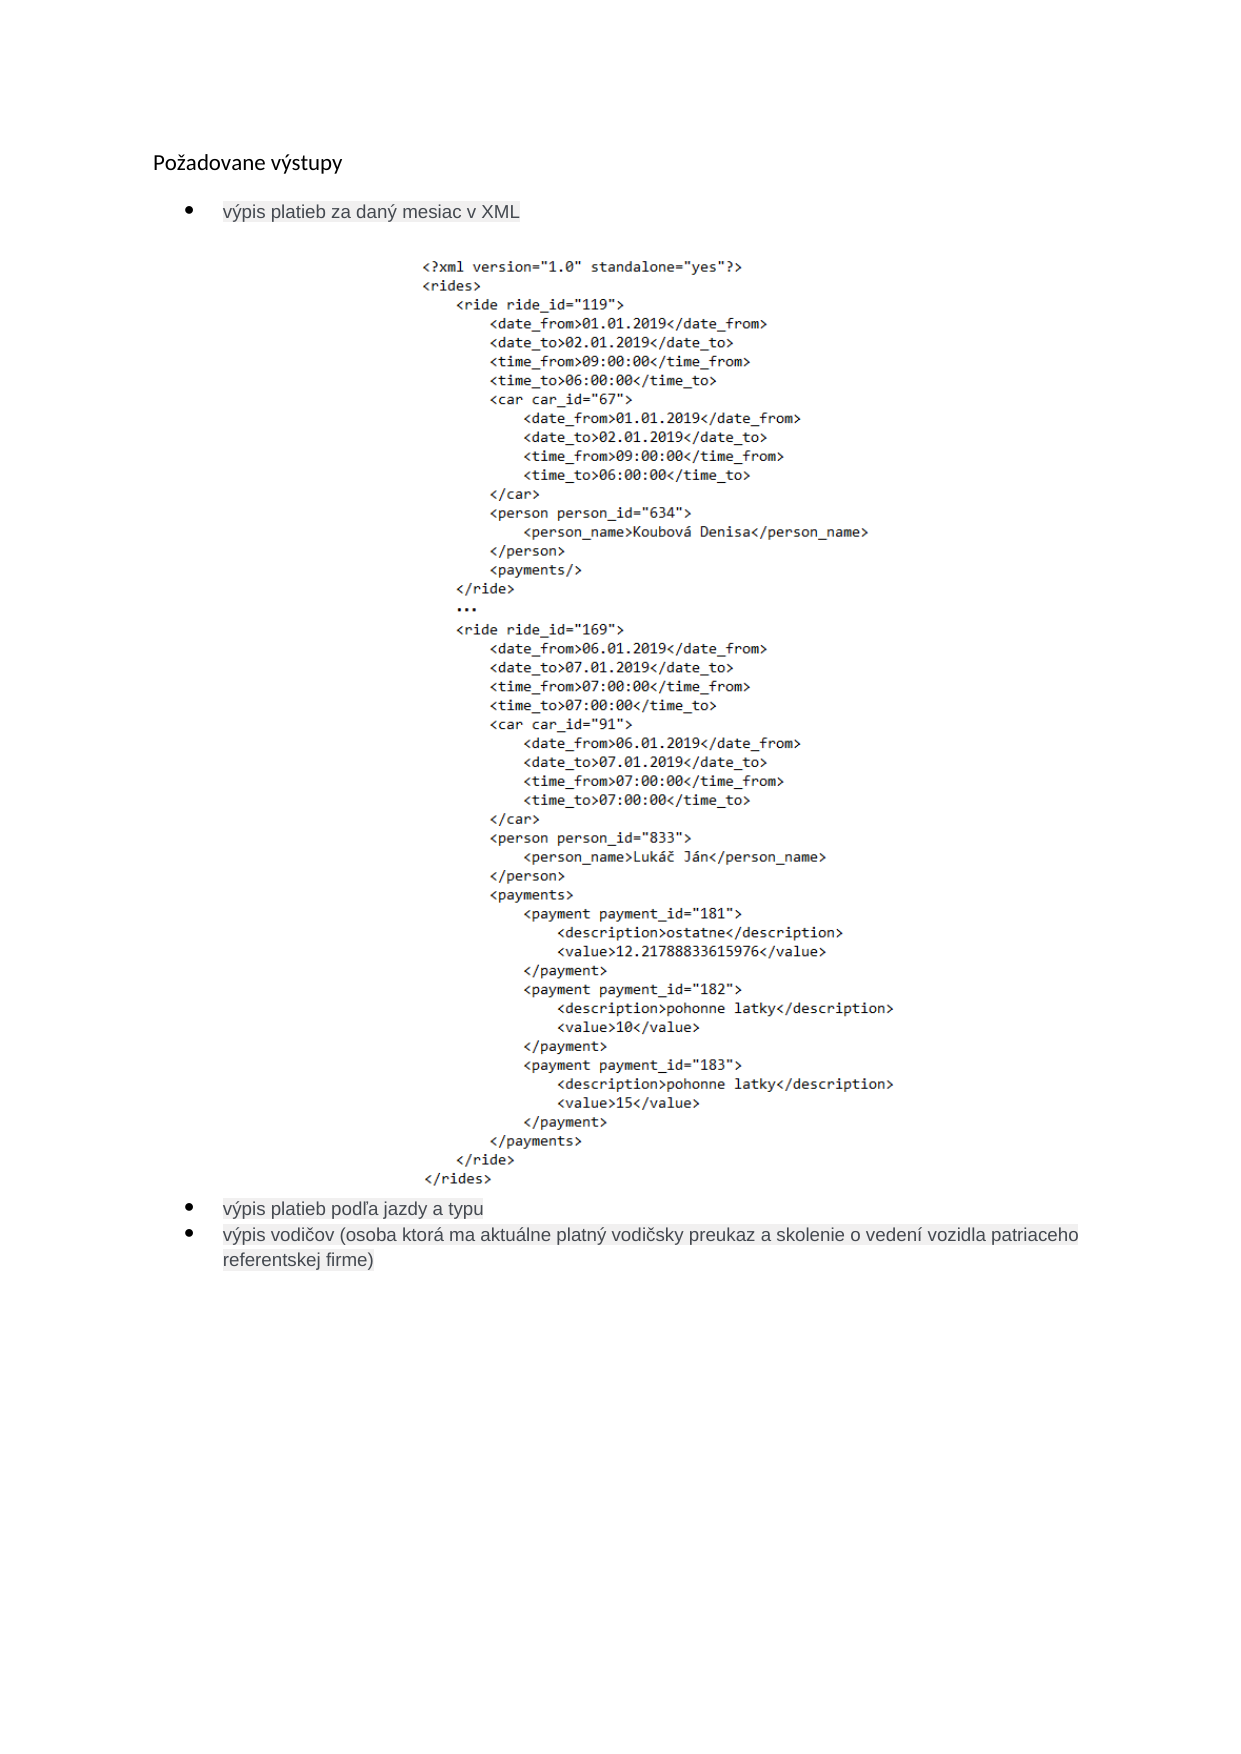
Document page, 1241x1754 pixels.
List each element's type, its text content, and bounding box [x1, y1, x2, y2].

picture [420, 258, 896, 1194]
list výpis platieb podľa jazdy a typu [185, 1198, 1093, 1220]
list výpis platieb za daný mesiac v XML [185, 201, 1093, 223]
list výpis vodičov (osoba ktorá ma aktuálne platný vodičsky preukaz a skolenie o vedení vozidla patriaceho referentskej firme) [185, 1223, 1093, 1271]
text Požadovane výstupy [148, 148, 1093, 176]
